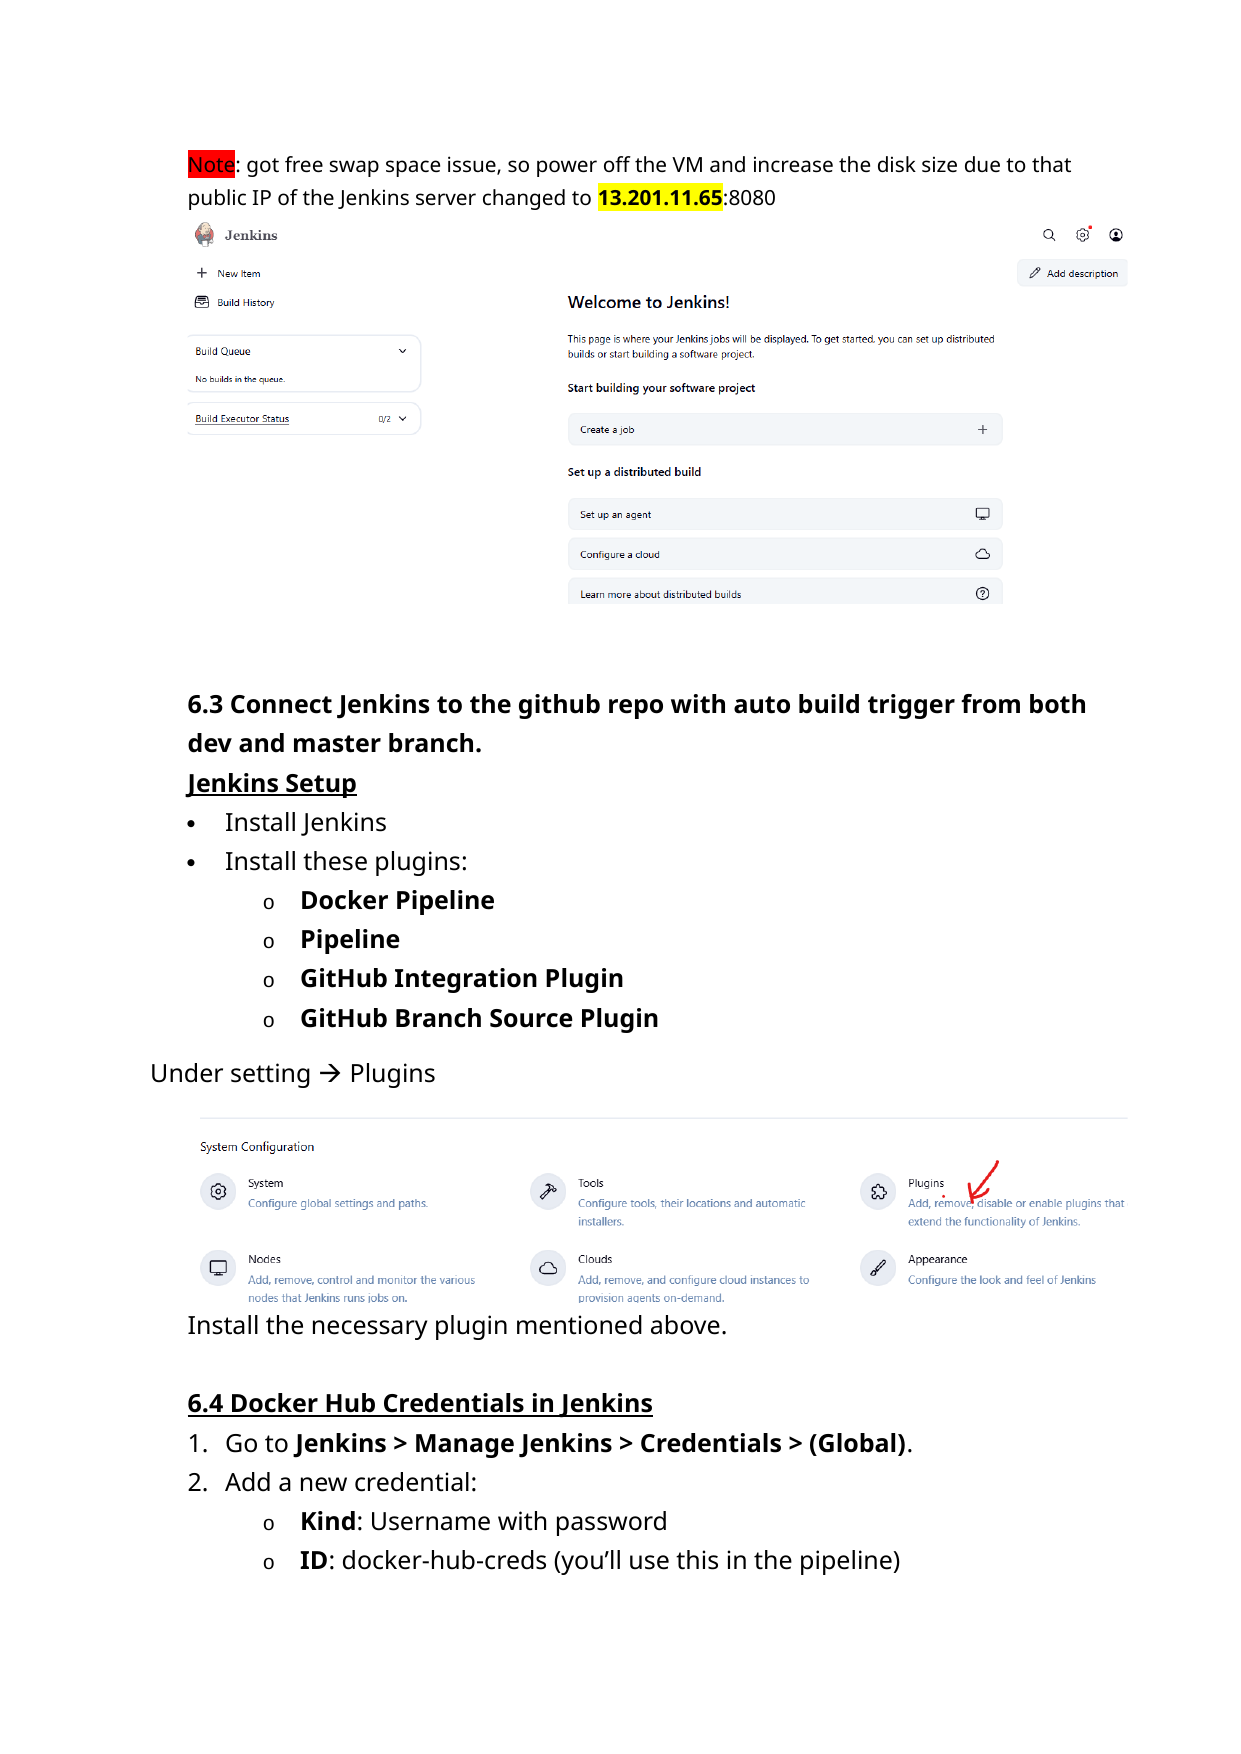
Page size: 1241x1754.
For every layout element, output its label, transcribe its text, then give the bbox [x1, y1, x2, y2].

list Pipeline [262, 922, 1090, 956]
list ID: docker-hub-creds (you’ll use this in the pipeline) [262, 1543, 1090, 1577]
list Install Jenkins [187, 804, 1090, 838]
list Jenkins Setup [187, 765, 1090, 799]
picture [187, 215, 1128, 604]
list GitHub Integration Plugin [262, 961, 1090, 995]
list Note: got free swap space issue, so power off the VM and increase the disk size due to that public IP of the Jenkins server changed to 13.201.11.65:8080 [187, 150, 1090, 211]
text Under setting Plugins [150, 1056, 1090, 1090]
list Docker Pipeline [262, 883, 1090, 917]
list Go to Jenkins > Manage Jenkins > Credentials > (Global). [187, 1425, 1090, 1459]
list Install the necessary plugin mentioned above. [187, 1308, 1090, 1342]
list Add a new credential: [187, 1464, 1090, 1498]
picture [187, 1111, 1128, 1303]
list 6.3 Connect Jenkins to the github repo with auto build trigger from both dev and master branch. [187, 687, 1090, 760]
list Kind: Username with password [262, 1503, 1090, 1538]
list 6.4 Docker Hub Credentials in Jenkins [187, 1386, 1090, 1420]
list Install these plugins: [187, 843, 1090, 878]
list GitHub Branch Source Plugin [262, 1000, 1090, 1034]
